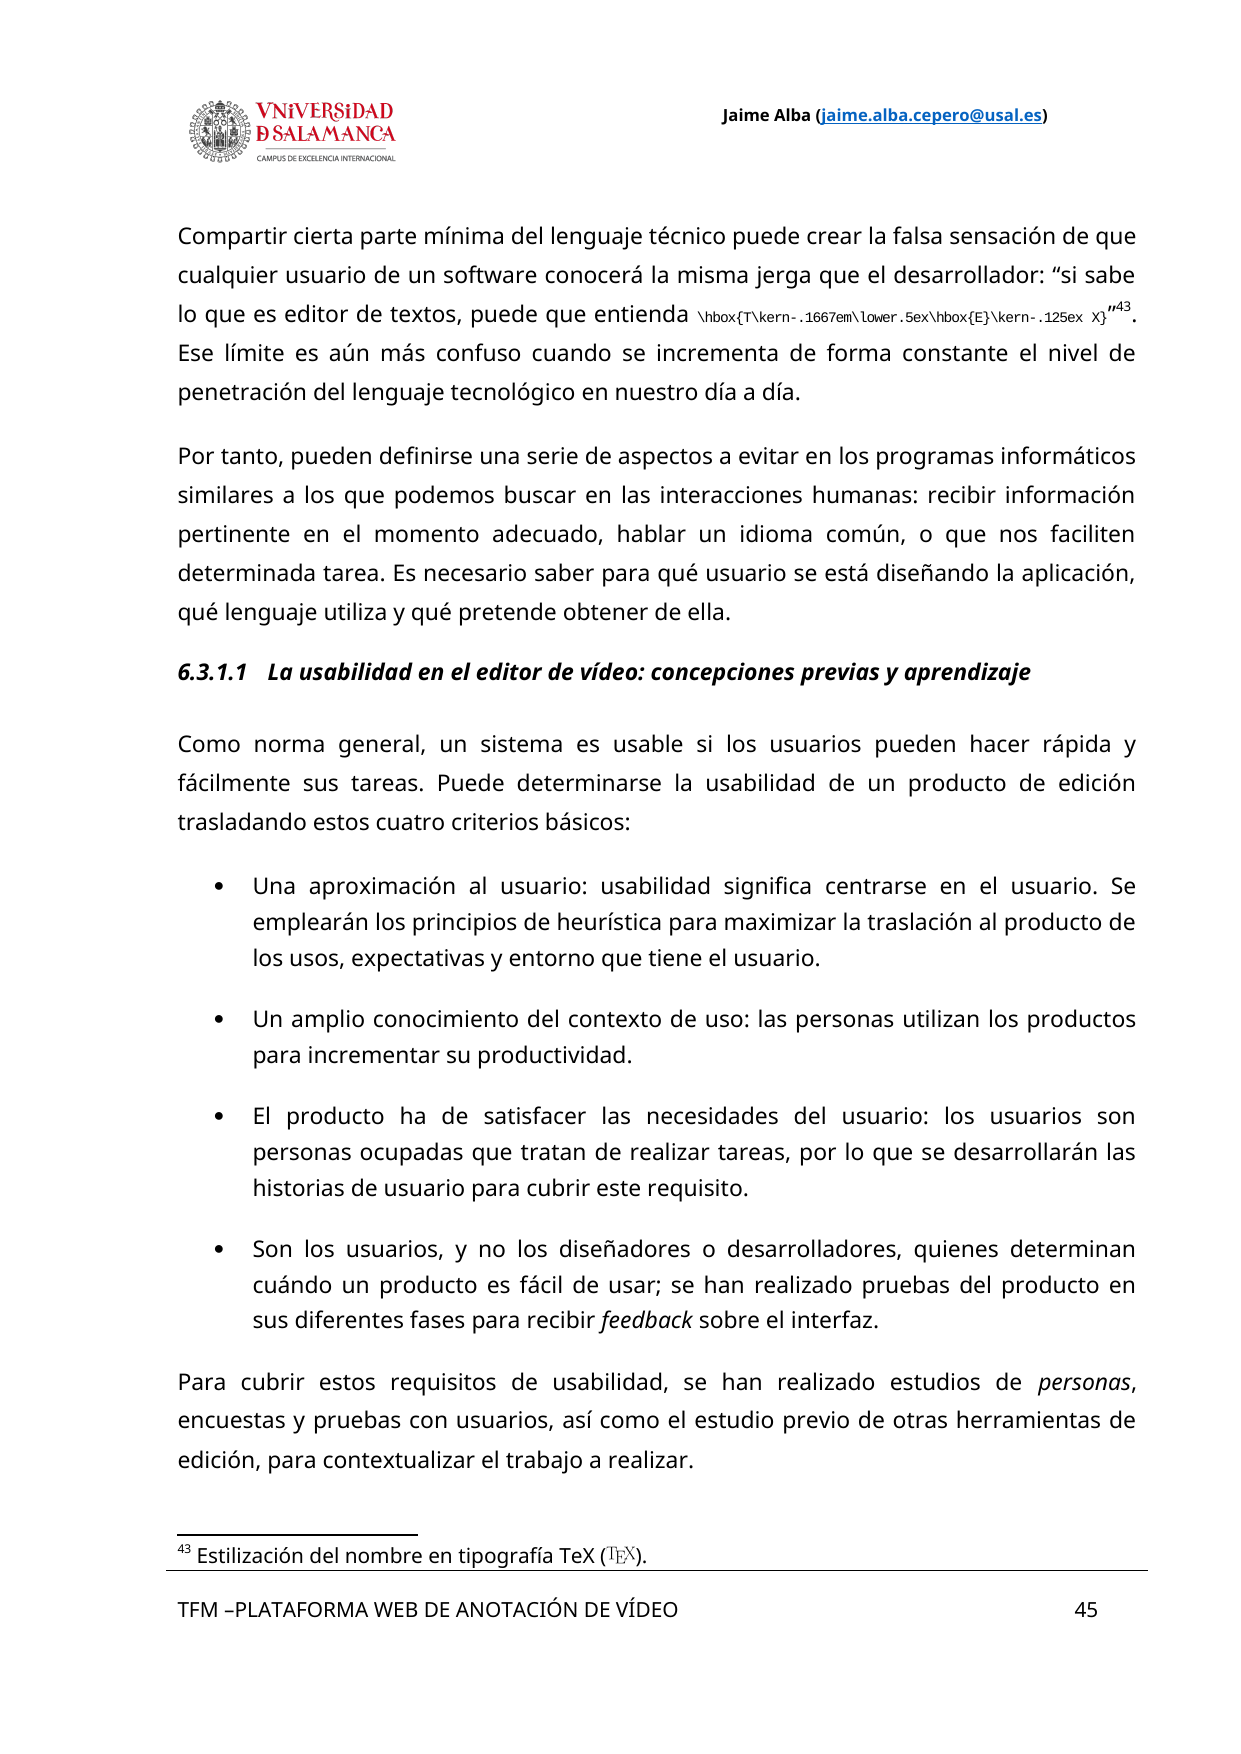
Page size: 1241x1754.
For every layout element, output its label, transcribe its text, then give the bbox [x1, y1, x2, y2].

picture [188, 99, 397, 163]
text Para cubrir estos requisitos de usabilidad, se han realizado estudios de personas, encuestas y pruebas con usuarios, así como el estudio previo de otras herramientas de edición, para contextualizar el trabajo a realizar. [177, 1365, 1137, 1475]
picture [606, 1546, 636, 1564]
list El producto ha de satisfacer las necesidades del usuario: los usuarios son personas ocupadas que tratan de realizar tareas, por lo que se desarrollarán las historias de usuario para cubrir este requisito. [215, 1100, 1137, 1203]
subtitle La usabilidad en el editor de vídeo: concepciones previas y aprendizaje [177, 656, 1137, 687]
text Por tanto, pueden definirse una serie de aspectos a evitar en los programas informáticos similares a los que podemos buscar en las interacciones humanas: recibir información pertinente en el momento adecuado, hablar un idioma común, o que nos faciliten determinada tarea. Es necesario saber para qué usuario se está diseñando la aplicación, qué lenguaje utiliza y qué pretende obtener de ella. [177, 440, 1137, 627]
list Un amplio conocimiento del contexto de uso: las personas utilizan los productos para incrementar su productividad. [215, 1003, 1137, 1070]
list Una aproximación al usuario: usabilidad significa centrarse en el usuario. Se emplearán los principios de heurística para maximizar la traslación al producto de los usos, expectativas y entorno que tiene el usuario. [215, 870, 1137, 973]
list Son los usuarios, y no los diseñadores o desarrolladores, quienes determinan cuándo un producto es fácil de usar; se han realizado pruebas del producto en sus diferentes fases para recibir feedback sobre el interfaz. [215, 1233, 1137, 1336]
text Como norma general, un sistema es usable si los usuarios pueden hacer rápida y fácilmente sus tareas. Puede determinarse la usabilidad de un producto de edición trasladando estos cuatro criterios básicos: [177, 728, 1137, 837]
